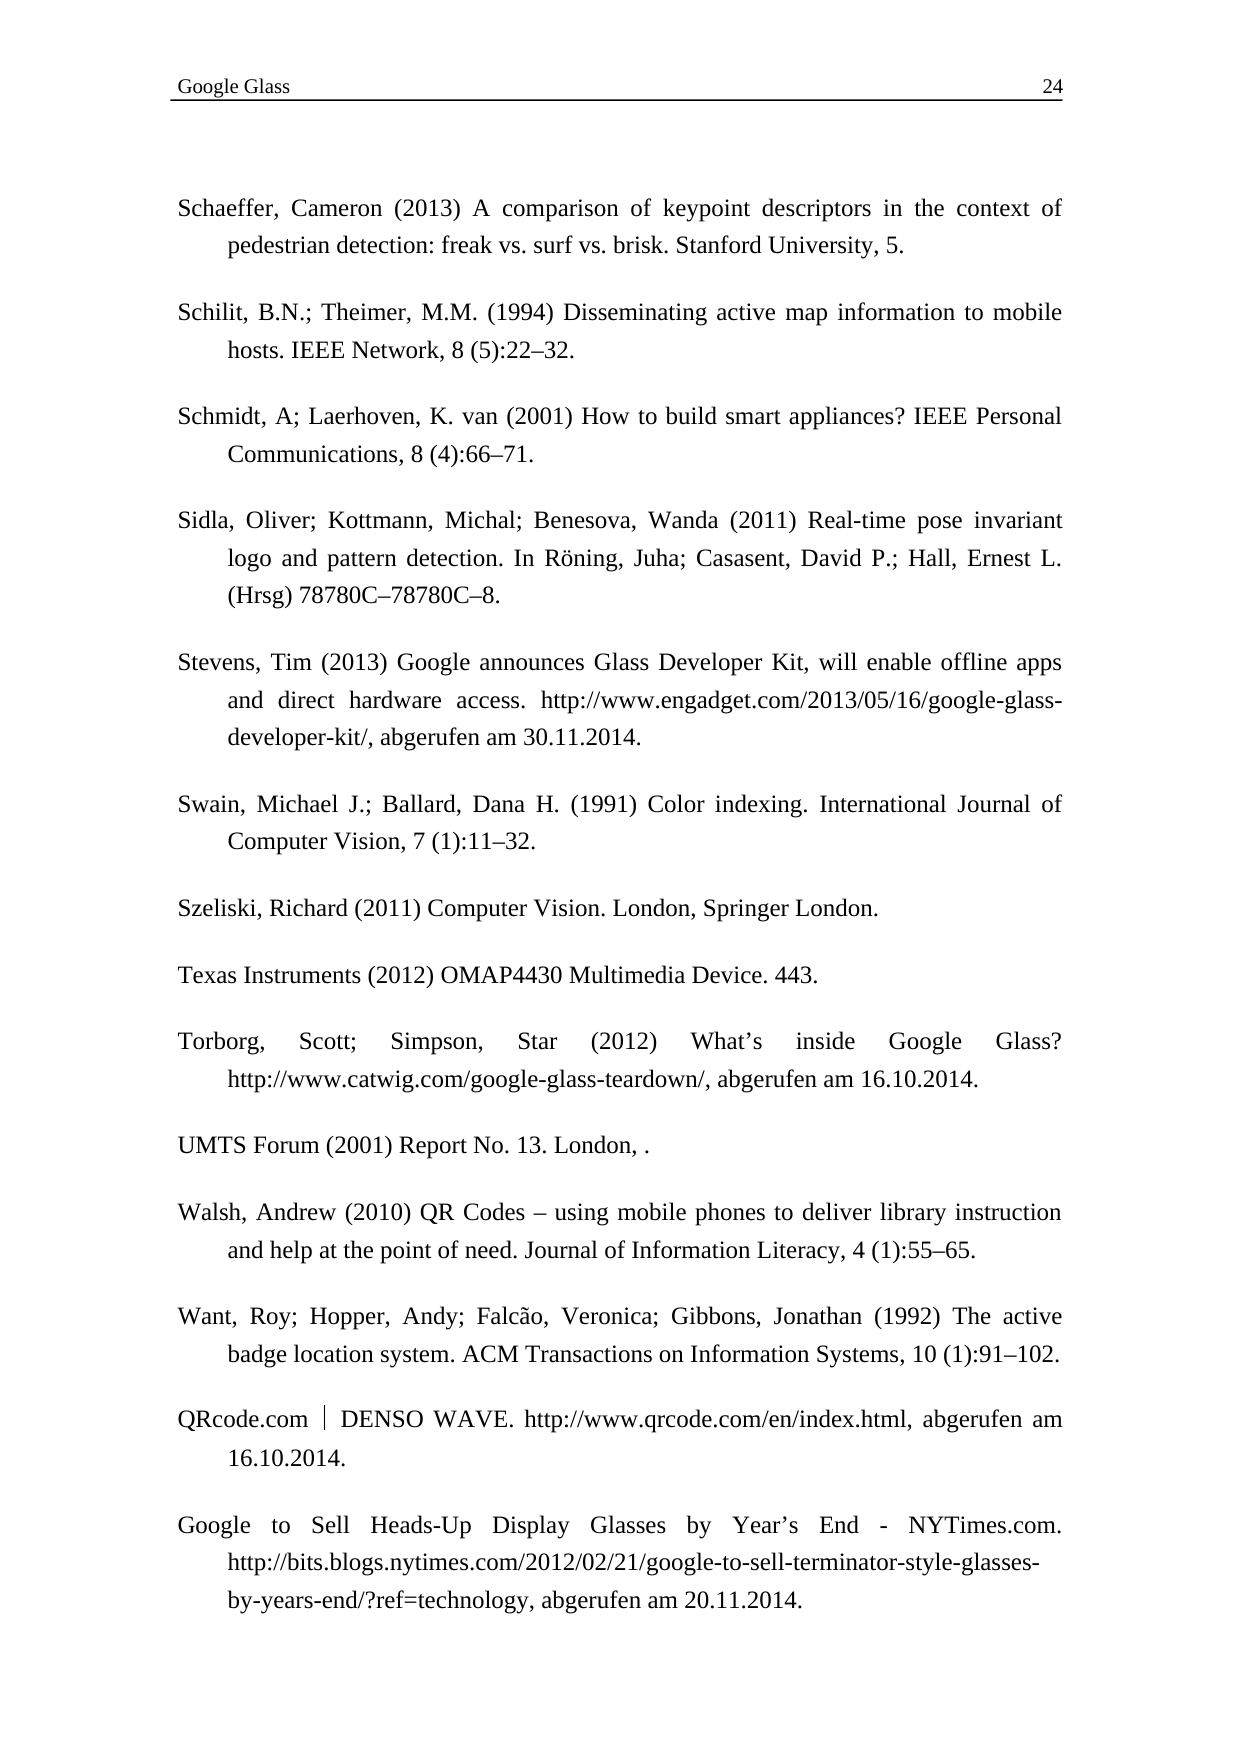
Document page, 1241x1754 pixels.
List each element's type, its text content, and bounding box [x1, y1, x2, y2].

text Szeliski, Richard (2011) Computer Vision. London, Springer London. [177, 884, 1063, 922]
text UMTS Forum (2001) Report No. 13. London, . [177, 1122, 1063, 1159]
text Torborg, Scott; Simpson, Star (2012) What’s inside Google Glass? http://www.catwig.com/google-glass-teardown/, abgerufen am 16.10.2014. [177, 1018, 1063, 1093]
text Want, Roy; Hopper, Andy; Falcão, Veronica; Gibbons, Jonathan (1992) The active badge location system. ACM Transactions on Information Systems, 10 (1):91–102. [177, 1293, 1063, 1368]
text Texas Instruments (2012) OMAP4430 Multimedia Device. 443. [177, 951, 1063, 988]
text QRcode.com｜DENSO WAVE. http://www.qrcode.com/en/index.html, abgerufen am 16.10.2014. [177, 1397, 1063, 1472]
text Schilit, B.N.; Theimer, M.M. (1994) Disseminating active map information to mobile hosts. IEEE Network, 8 (5):22–32. [177, 288, 1063, 363]
text Walsh, Andrew (2010) QR Codes – using mobile phones to deliver library instruction and help at the point of need. Journal of Information Literacy, 4 (1):55–65. [177, 1188, 1063, 1263]
text Swain, Michael J.; Ballard, Dana H. (1991) Color indexing. International Journal of Computer Vision, 7 (1):11–32. [177, 780, 1063, 855]
text Schaeffer, Cameron (2013) A comparison of keypoint descriptors in the context of pedestrian detection: freak vs. surf vs. brisk. Stanford University, 5. [177, 184, 1063, 259]
text Sidla, Oliver; Kottmann, Michal; Benesova, Wanda (2011) Real-time pose invariant logo and pattern detection. In Röning, Juha; Casasent, David P.; Hall, Ernest L. (Hrsg) 78780C–78780C–8. [177, 497, 1063, 609]
text Stevens, Tim (2013) Google announces Glass Developer Kit, will enable offline apps and direct hardware access. http://www.engadget.com/2013/05/16/google-glass-developer-kit/, abgerufen am 30.11.2014. [177, 638, 1063, 751]
text Google to Sell Heads-Up Display Glasses by Year’s End - NYTimes.com. http://bits.blogs.nytimes.com/2012/02/21/google-to-sell-terminator-style-glasses-by-years-end/?ref=technology, abgerufen am 20.11.2014. [177, 1501, 1063, 1613]
text Schmidt, A; Laerhoven, K. van (2001) How to build smart appliances? IEEE Personal Communications, 8 (4):66–71. [177, 393, 1063, 468]
